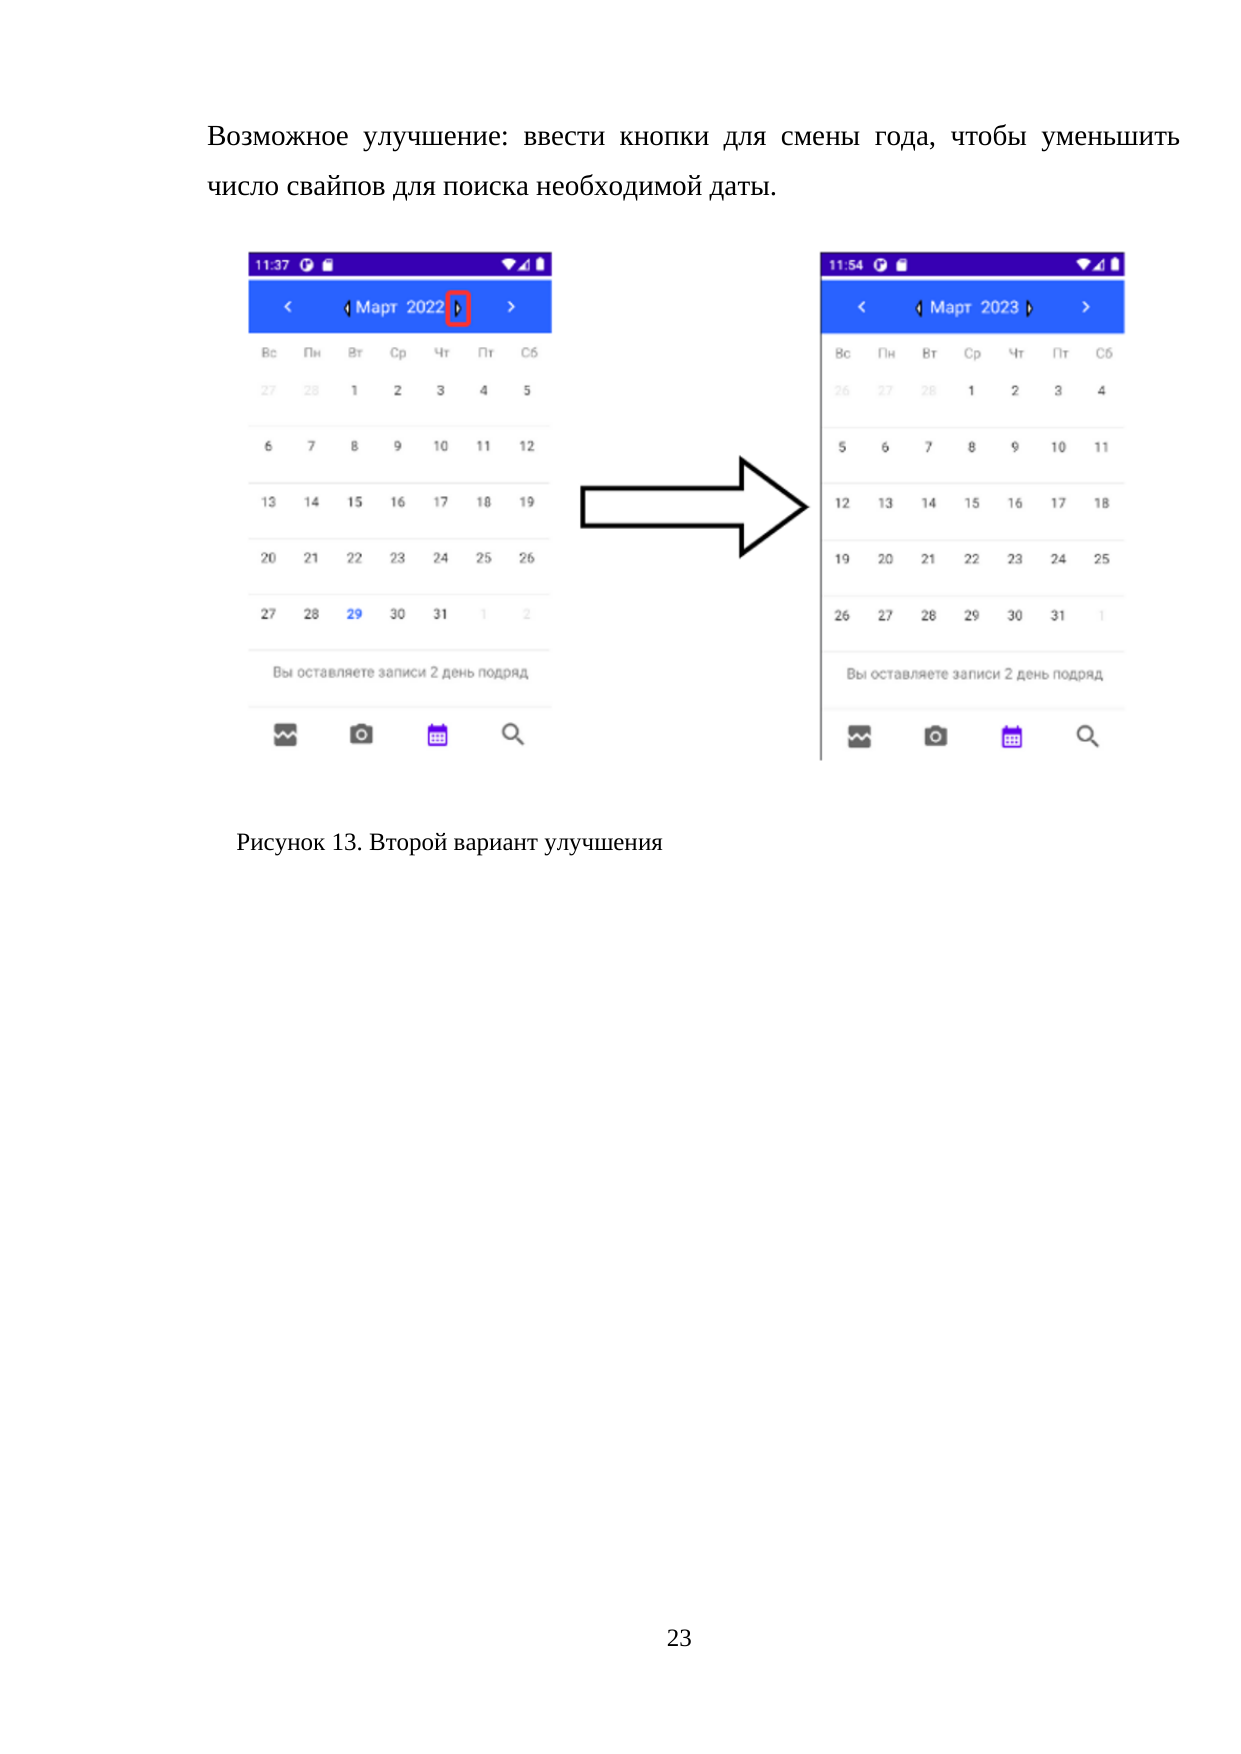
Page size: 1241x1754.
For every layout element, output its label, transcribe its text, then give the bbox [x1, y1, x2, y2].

picture [177, 218, 1182, 827]
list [207, 118, 1181, 202]
